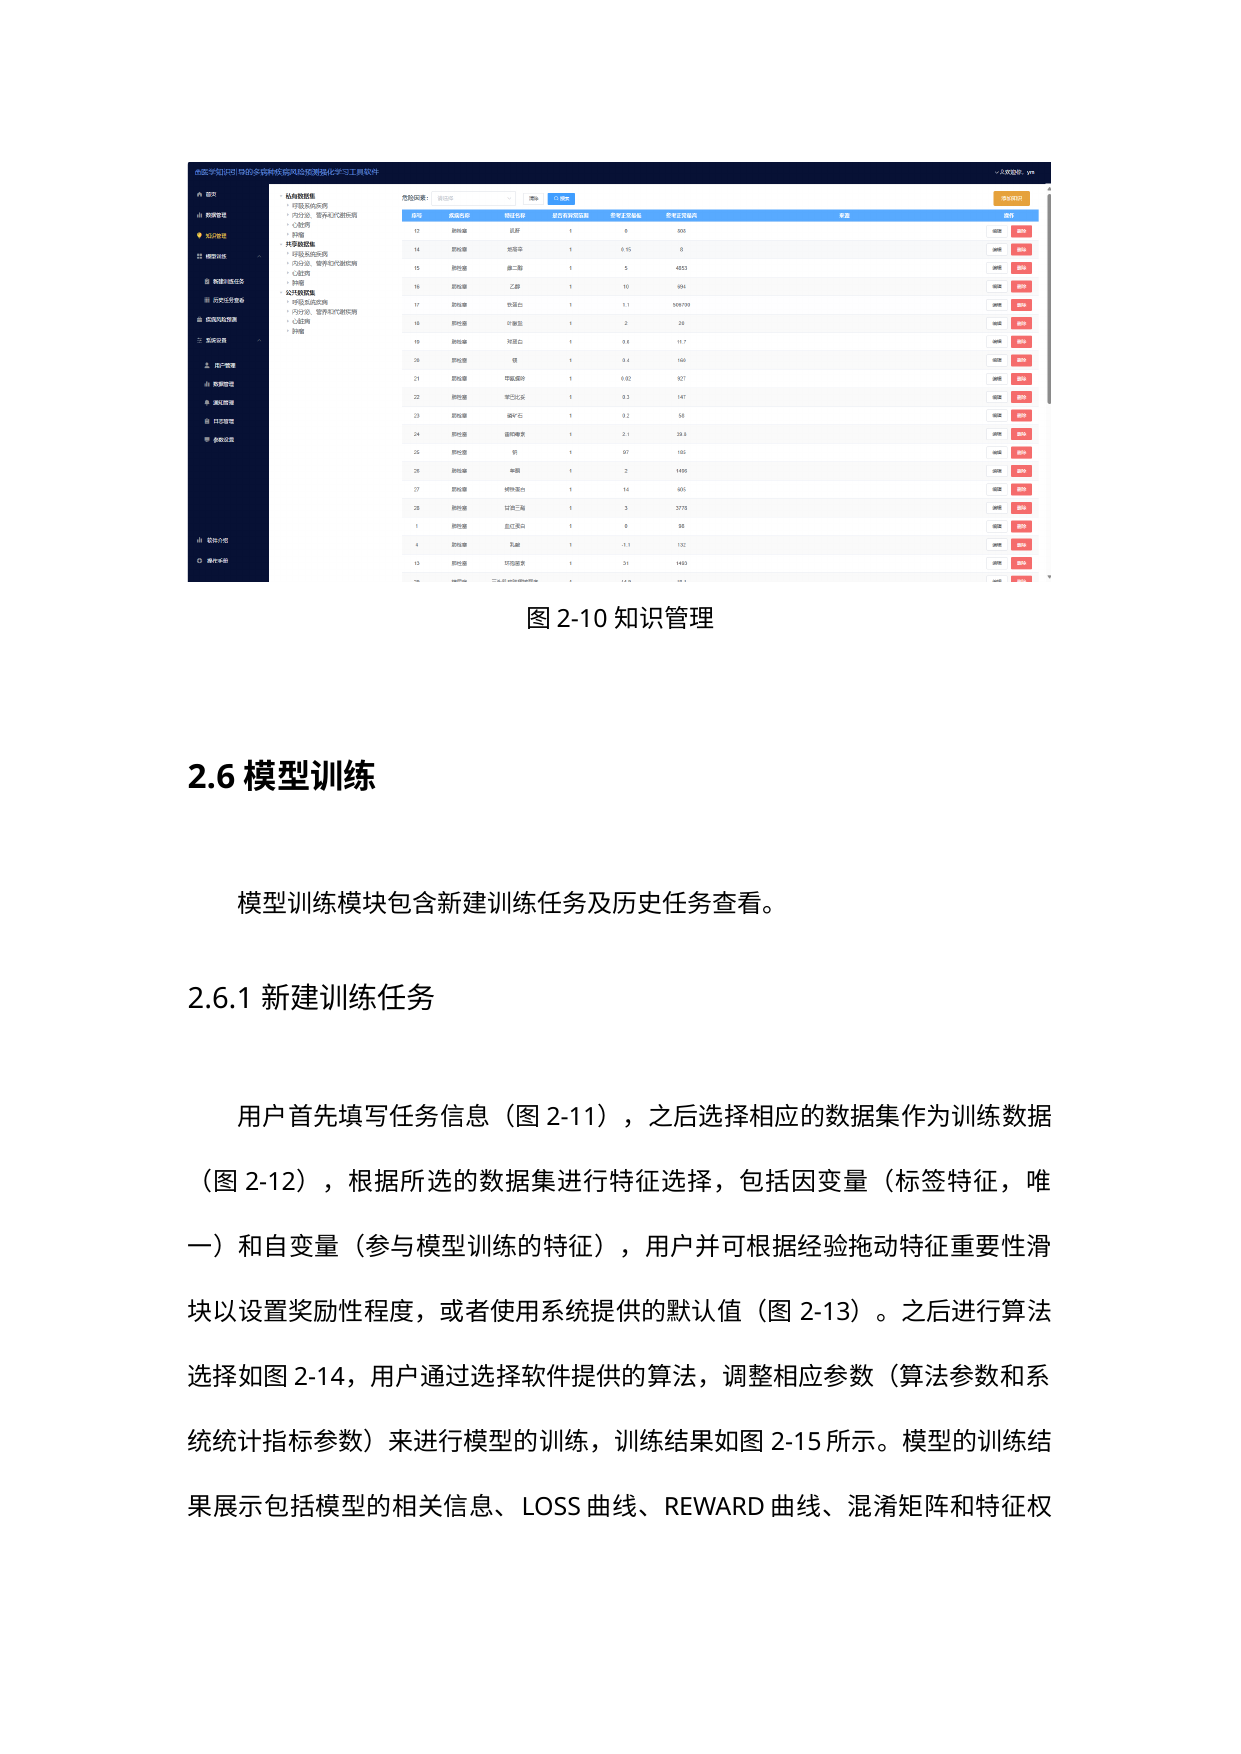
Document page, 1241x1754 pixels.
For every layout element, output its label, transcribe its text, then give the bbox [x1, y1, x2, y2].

subtitle 2.6.1 新建训练任务 [187, 963, 1053, 1028]
text 图2-10 知识管理 [187, 584, 1053, 649]
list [187, 1082, 1053, 1537]
text 模型训练模块包含新建训练任务及历史任务查看。 [187, 869, 1053, 934]
subtitle 2.6 模型训练 [187, 742, 1053, 807]
picture [187, 162, 1051, 582]
